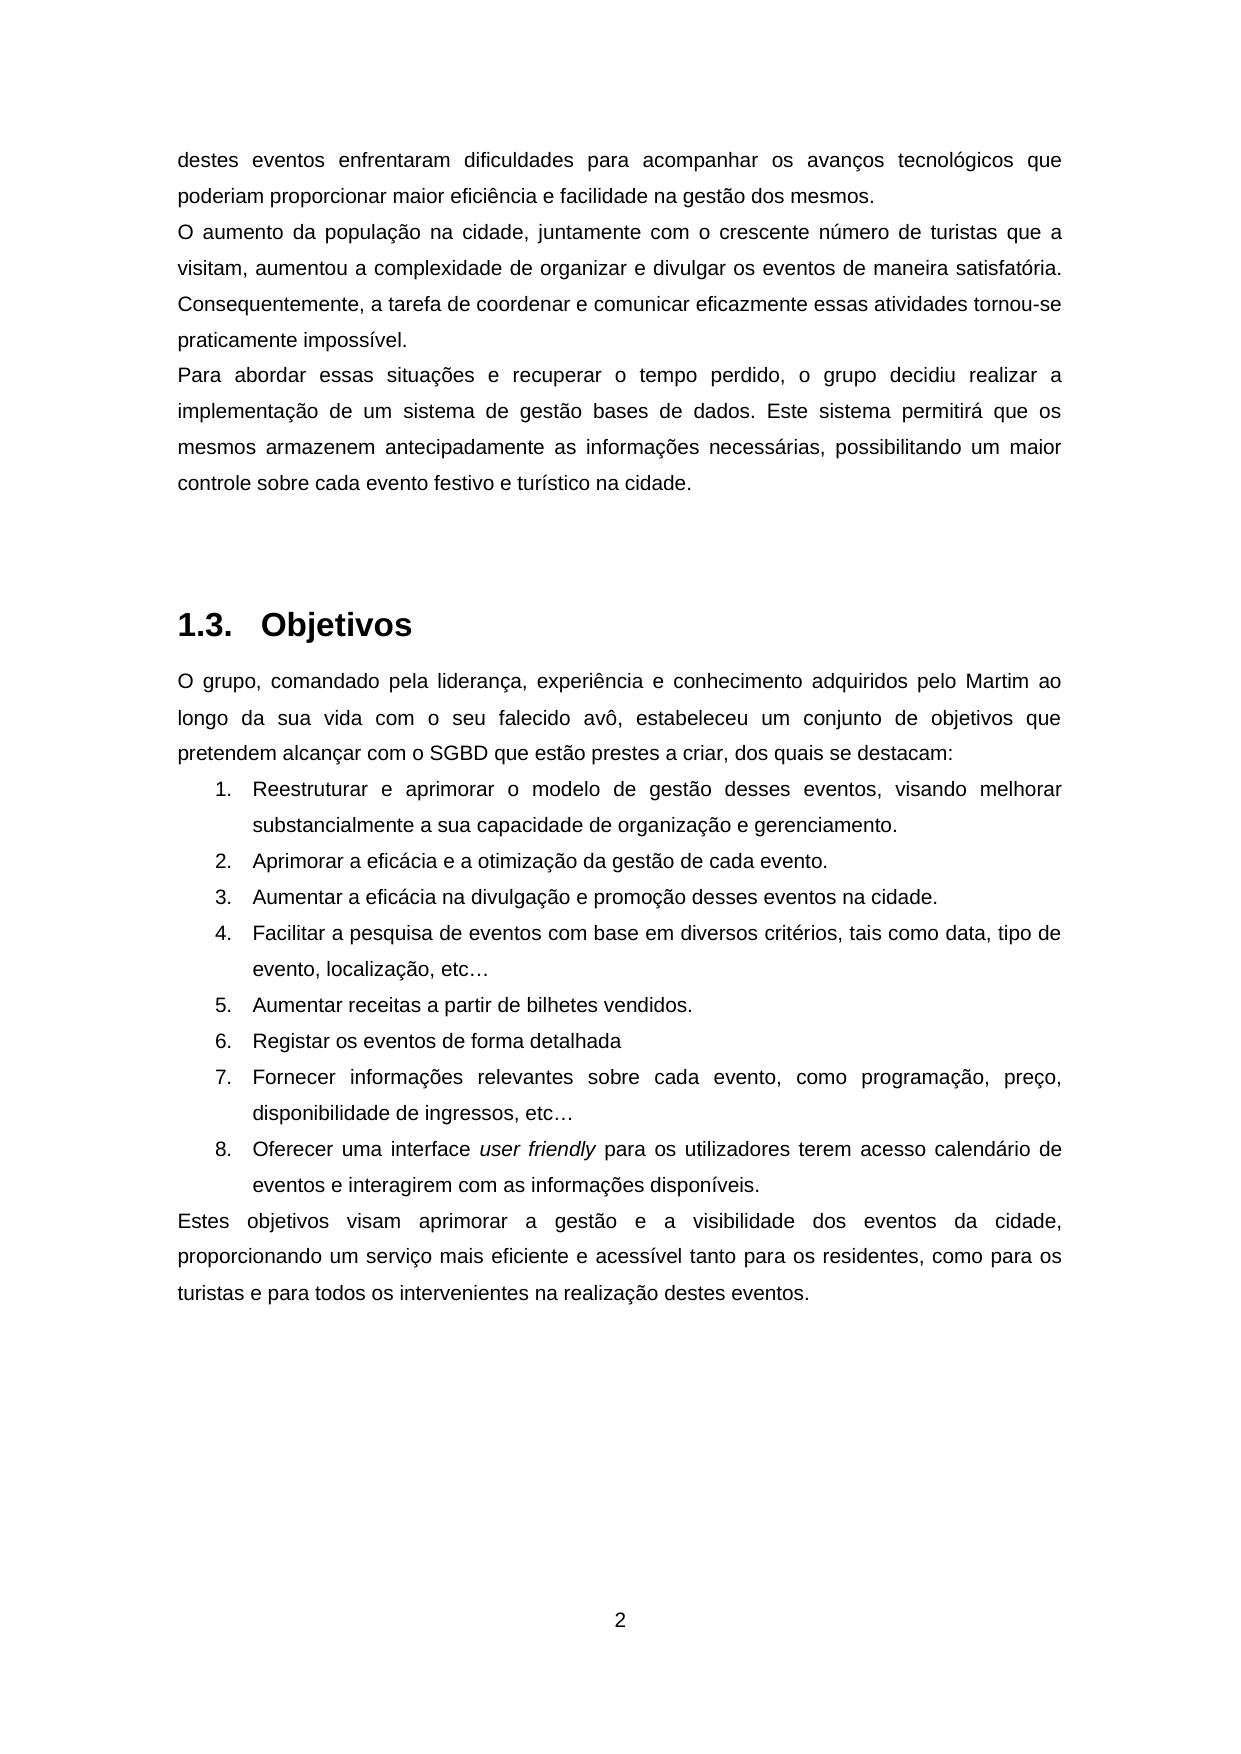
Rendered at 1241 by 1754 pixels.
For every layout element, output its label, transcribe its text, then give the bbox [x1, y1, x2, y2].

list Oferecer uma interface user friendly para os utilizadores terem acesso calendário de eventos e interagirem com as informações disponíveis. [215, 1137, 1063, 1196]
text O grupo, comandado pela liderança, experiência e conhecimento adquiridos pelo Martim ao longo da sua vida com o seu falecido avô, estabeleceu um conjunto de objetivos que pretendem alcançar com o SGBD que estão prestes a criar, dos quais se destacam: [177, 669, 1063, 765]
text Estes objetivos visam aprimorar a gestão e a visibilidade dos eventos da cidade, proporcionando um serviço mais eficiente e acessível tanto para os residentes, como para os turistas e para todos os intervenientes na realização destes eventos. [177, 1208, 1063, 1304]
list Fornecer informações relevantes sobre cada evento, como programação, preço, disponibilidade de ingressos, etc… [215, 1065, 1063, 1124]
list Aumentar a eficácia na divulgação e promoção desses eventos na cidade. [215, 885, 1063, 909]
text Para abordar essas situações e recuperar o tempo perdido, o grupo decidiu realizar a implementação de um sistema de gestão bases de dados. Este sistema permitirá que os mesmos armazenem antecipadamente as informações necessárias, possibilitando um maior controle sobre cada evento festivo e turístico na cidade. [177, 363, 1063, 495]
text O aumento da população na cidade, juntamente com o crescente número de turistas que a visitam, aumentou a complexidade de organizar e divulgar os eventos de maneira satisfatória. Consequentemente, a tarefa de coordenar e comunicar eficazmente essas atividades tornou-se praticamente impossível. [177, 219, 1063, 351]
list Aumentar receitas a partir de bilhetes vendidos. [215, 993, 1063, 1017]
text Objetivos [177, 606, 1063, 644]
list Aprimorar a eficácia e a otimização da gestão de cada evento. [215, 849, 1063, 873]
list Reestruturar e aprimorar o modelo de gestão desses eventos, visando melhorar substancialmente a sua capacidade de organização e gerenciamento. [215, 777, 1063, 837]
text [177, 148, 1063, 208]
list Registar os eventos de forma detalhada [215, 1029, 1063, 1053]
list Facilitar a pesquisa de eventos com base em diversos critérios, tais como data, tipo de evento, localização, etc… [215, 921, 1063, 981]
